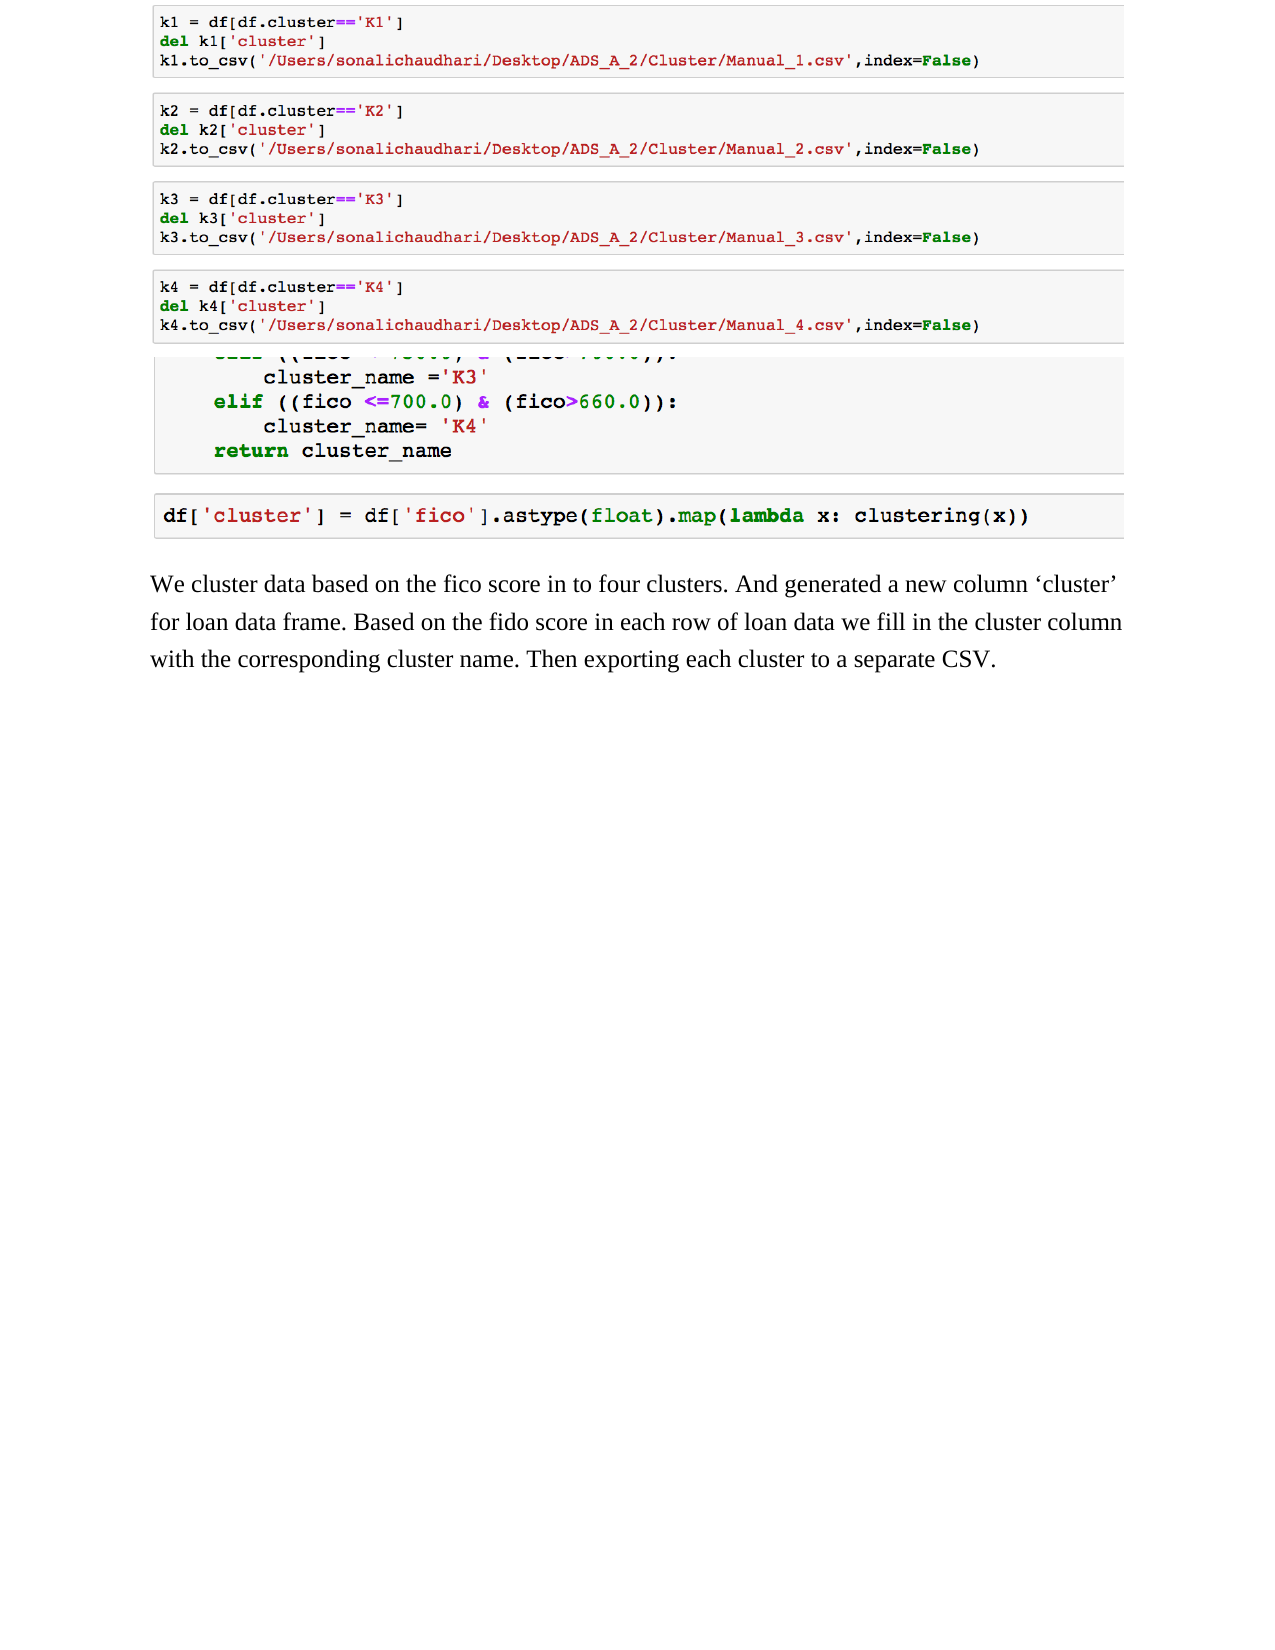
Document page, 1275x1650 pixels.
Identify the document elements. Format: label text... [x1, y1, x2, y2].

text We cluster data based on the fico score in to four clusters. And generated a new column ‘cluster’ for loan data frame. Based on the fido score in each row of loan data we fill in the cluster column with the corresponding cluster name. Then exporting each cluster to a separate CSV. [150, 150, 1125, 673]
picture [148, 0, 1124, 545]
